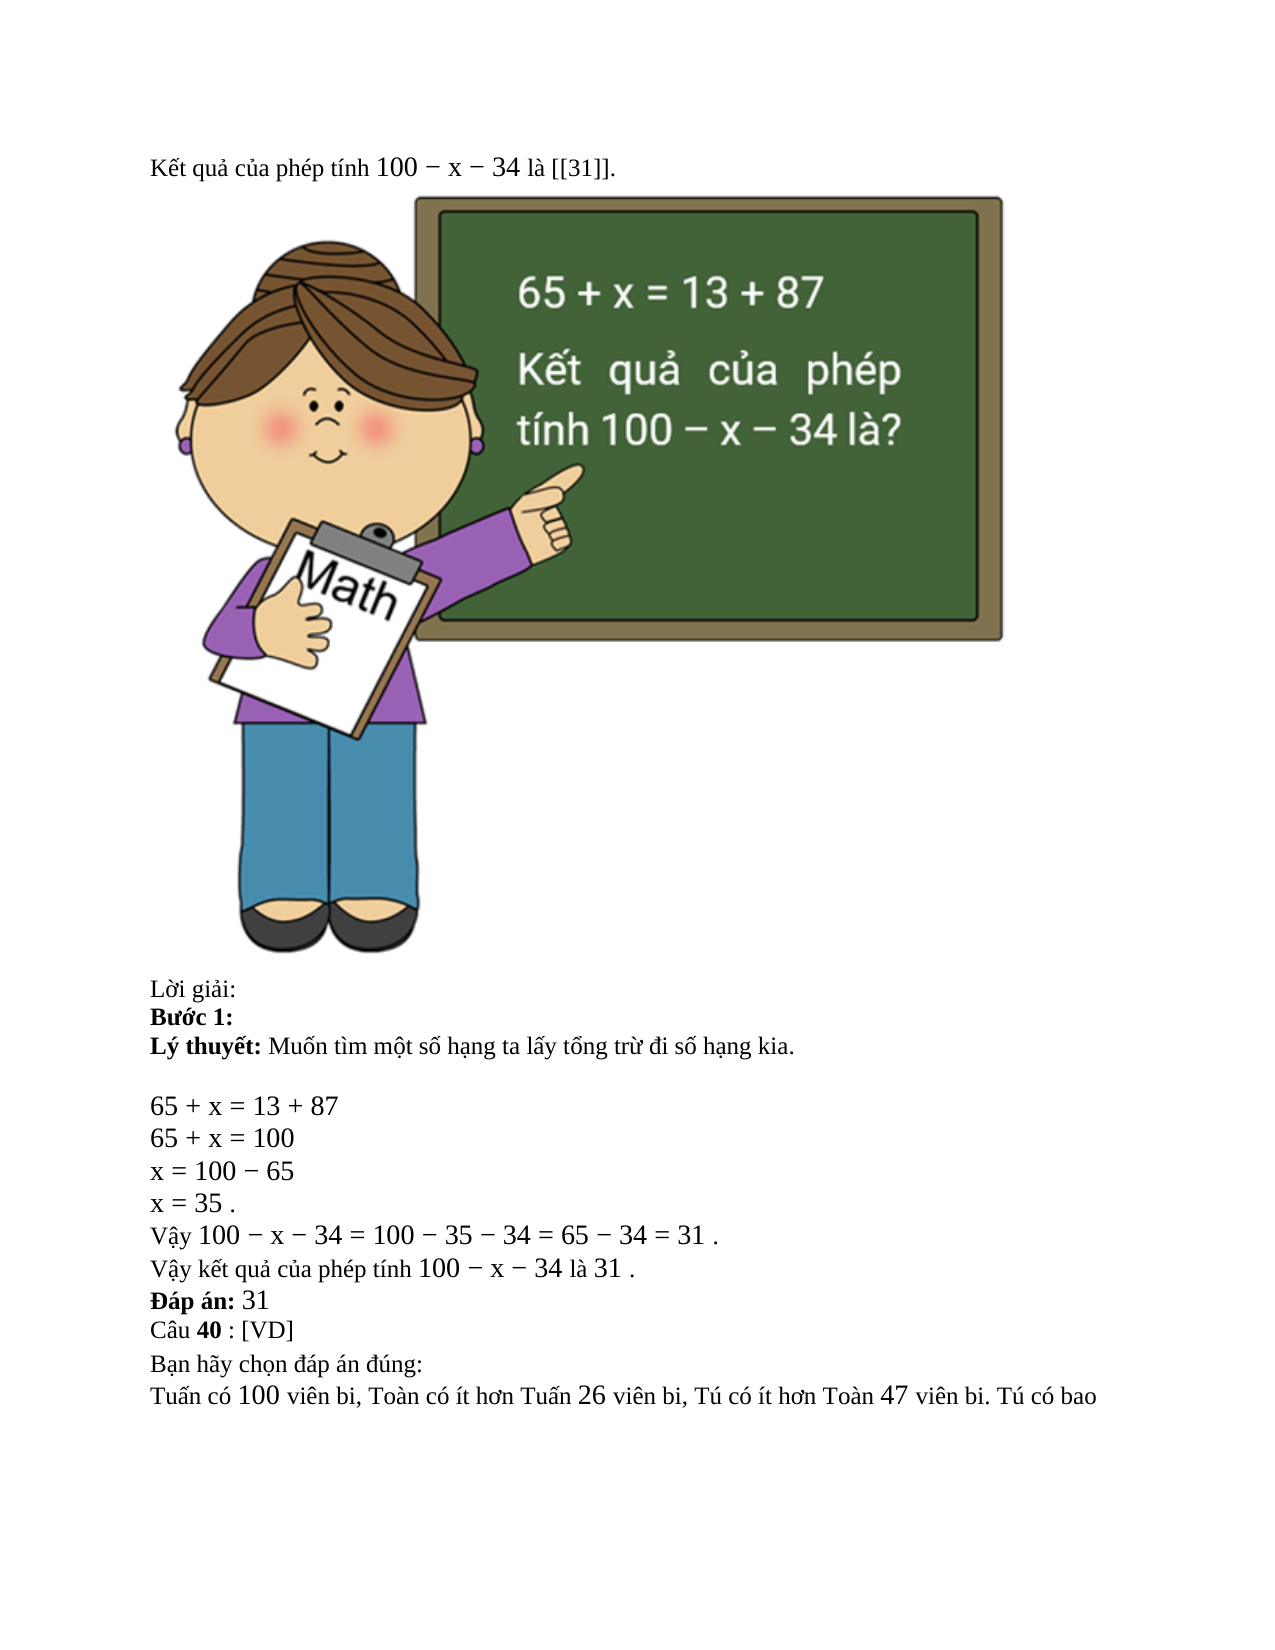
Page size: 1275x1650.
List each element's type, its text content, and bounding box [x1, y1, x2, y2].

picture [150, 182, 1017, 969]
text Bước 1: [150, 1002, 1125, 1031]
text Câu 40 : [VD] [150, 1316, 1125, 1344]
text Lời giải: [150, 974, 1125, 1002]
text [150, 150, 1125, 969]
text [150, 1349, 1125, 1411]
text Lý thuyết: Muốn tìm một số hạng ta lấy tổng trừ đi số hạng kia. 65 + x = 13 + 87 65 + x = 100 x = 100 − 65 x = 35 . Vậy 100 − x − 34 = 100 − 35 − 34 = 65 − 34 = 31 . Vậy kết quả của phép tính 100 − x − 34 là 31 . Đáp án: 31 [150, 1031, 1125, 1316]
